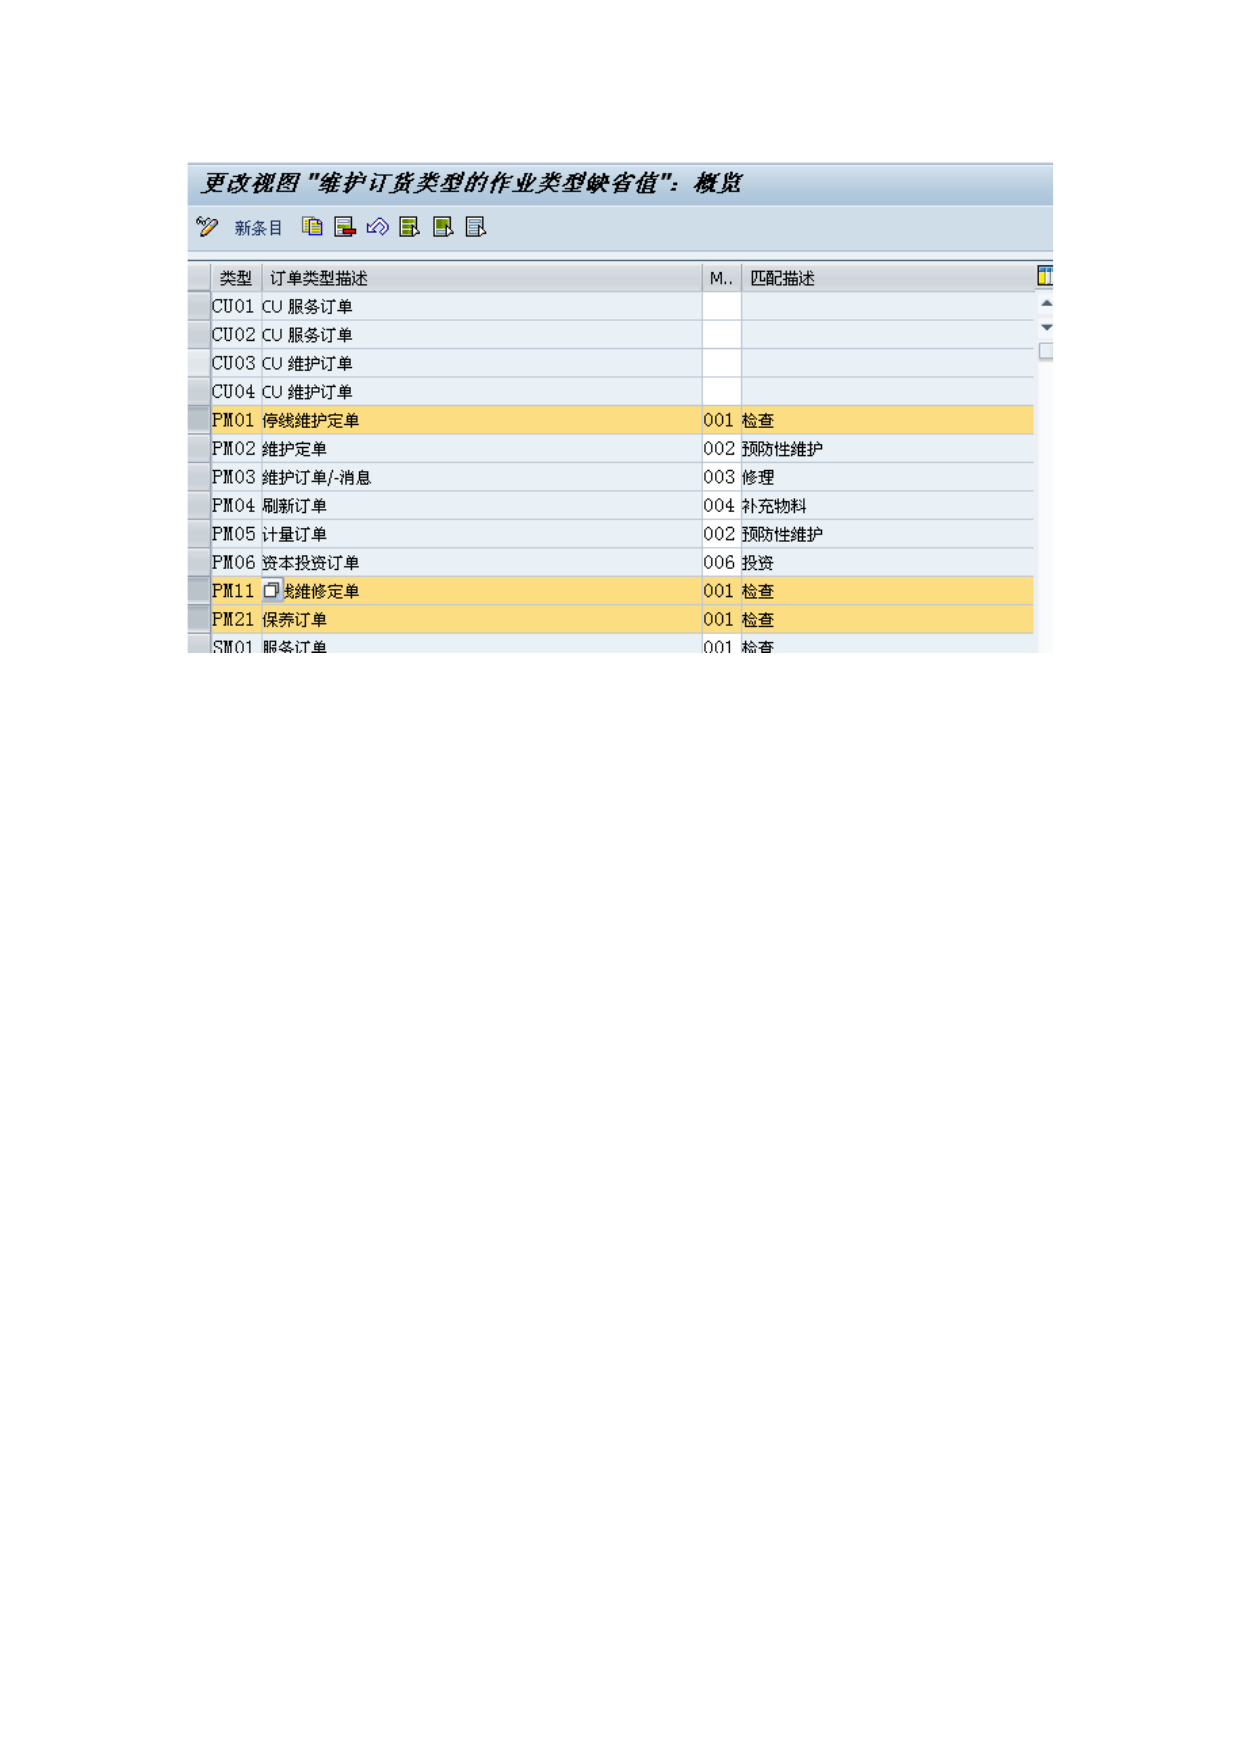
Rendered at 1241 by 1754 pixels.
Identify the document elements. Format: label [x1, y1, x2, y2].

picture [187, 162, 1054, 653]
